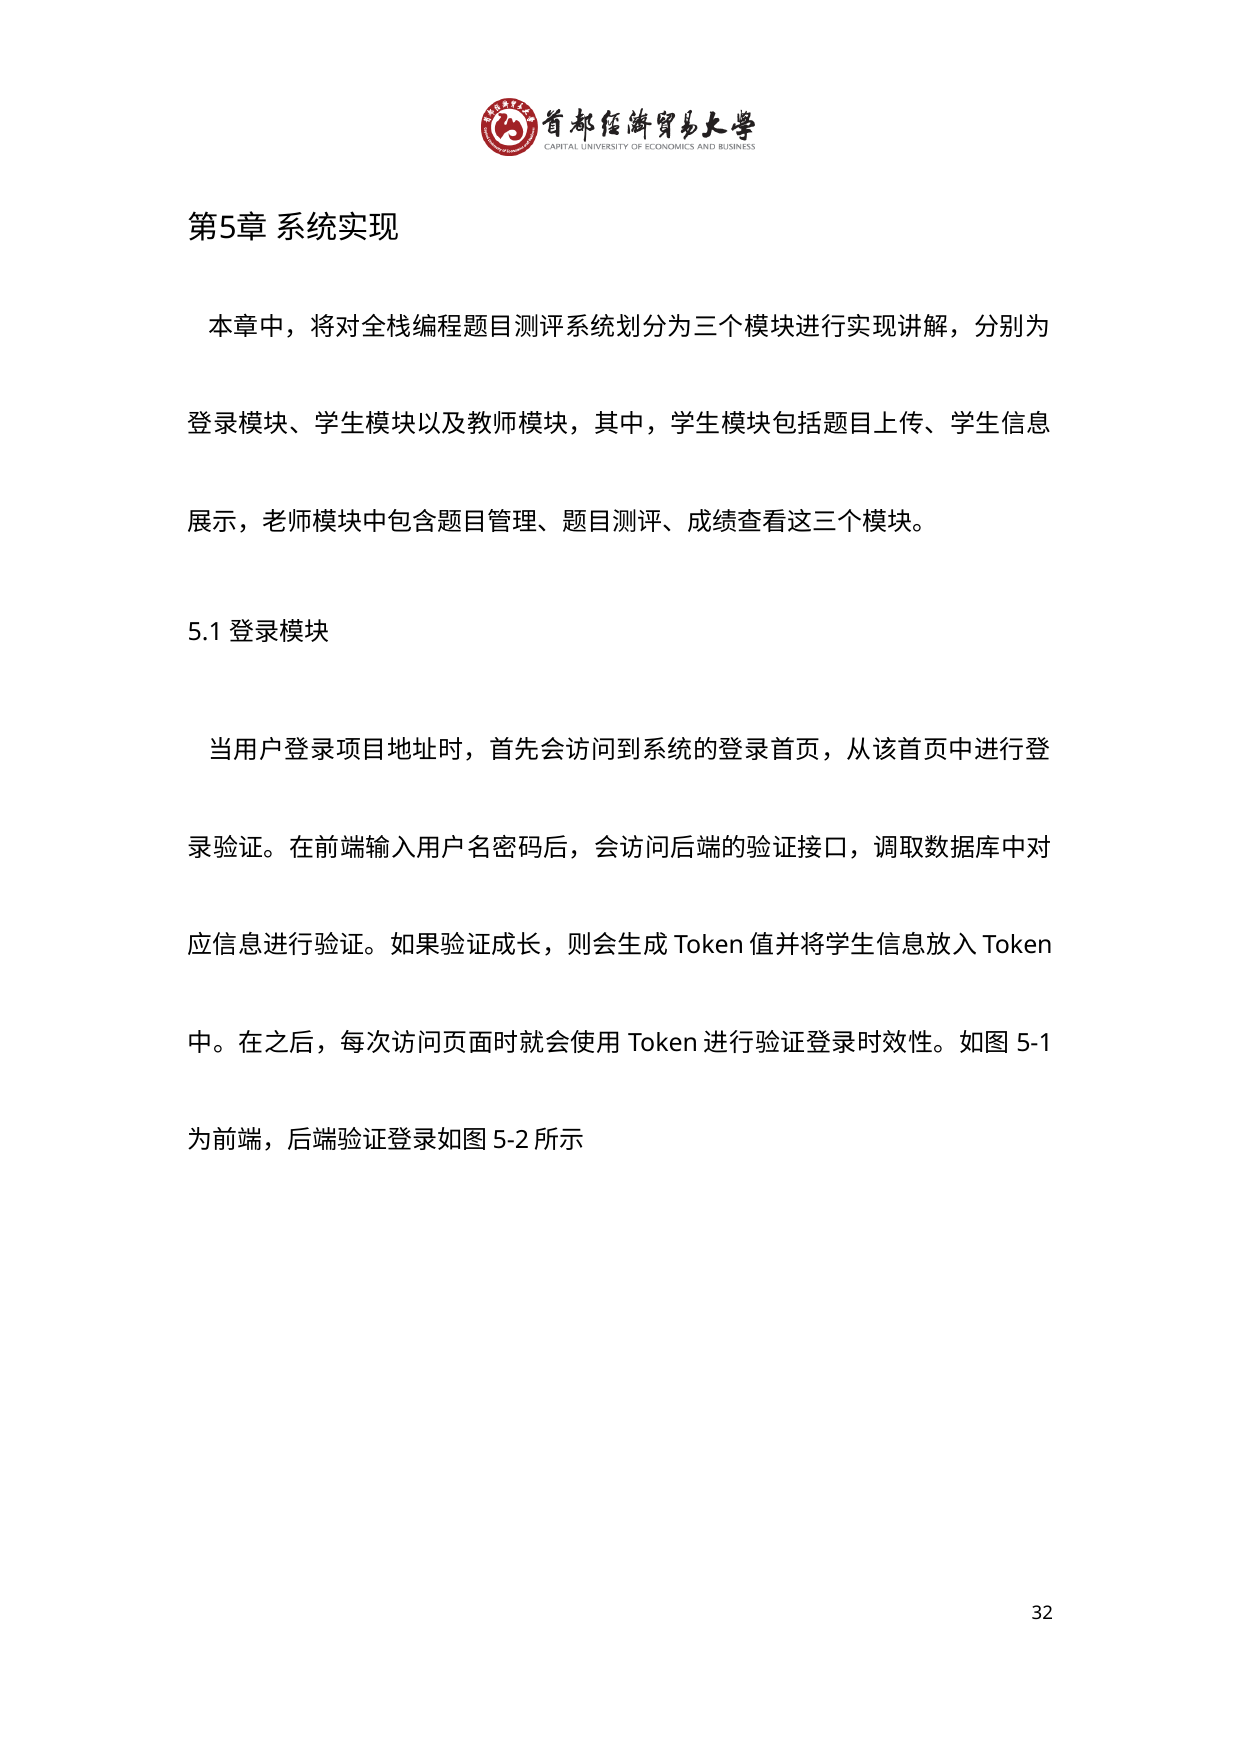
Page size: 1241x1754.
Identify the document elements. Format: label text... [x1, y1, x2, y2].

text 本章中，将对全栈编程题目测评系统划分为三个模块进行实现讲解，分别为登录模块、学生模块以及教师模块，其中，学生模块包括题目上传、学生信息展示，老师模块中包含题目管理、题目测评、成绩查看这三个模块。 [187, 292, 1053, 552]
picture [480, 88, 760, 158]
subtitle 登录模块 [187, 597, 1053, 662]
subtitle 系统实现 [187, 192, 1053, 257]
text 当用户登录项目地址时，首先会访问到系统的登录首页，从该首页中进行登录验证。在前端输入用户名密码后，会访问后端的验证接口，调取数据库中对应信息进行验证。如果验证成长，则会生成Token值并将学生信息放入Token中。在之后，每次访问页面时就会使用Token进行验证登录时效性。如图5-1为前端，后端验证登录如图5-2所示 [187, 716, 1053, 1171]
